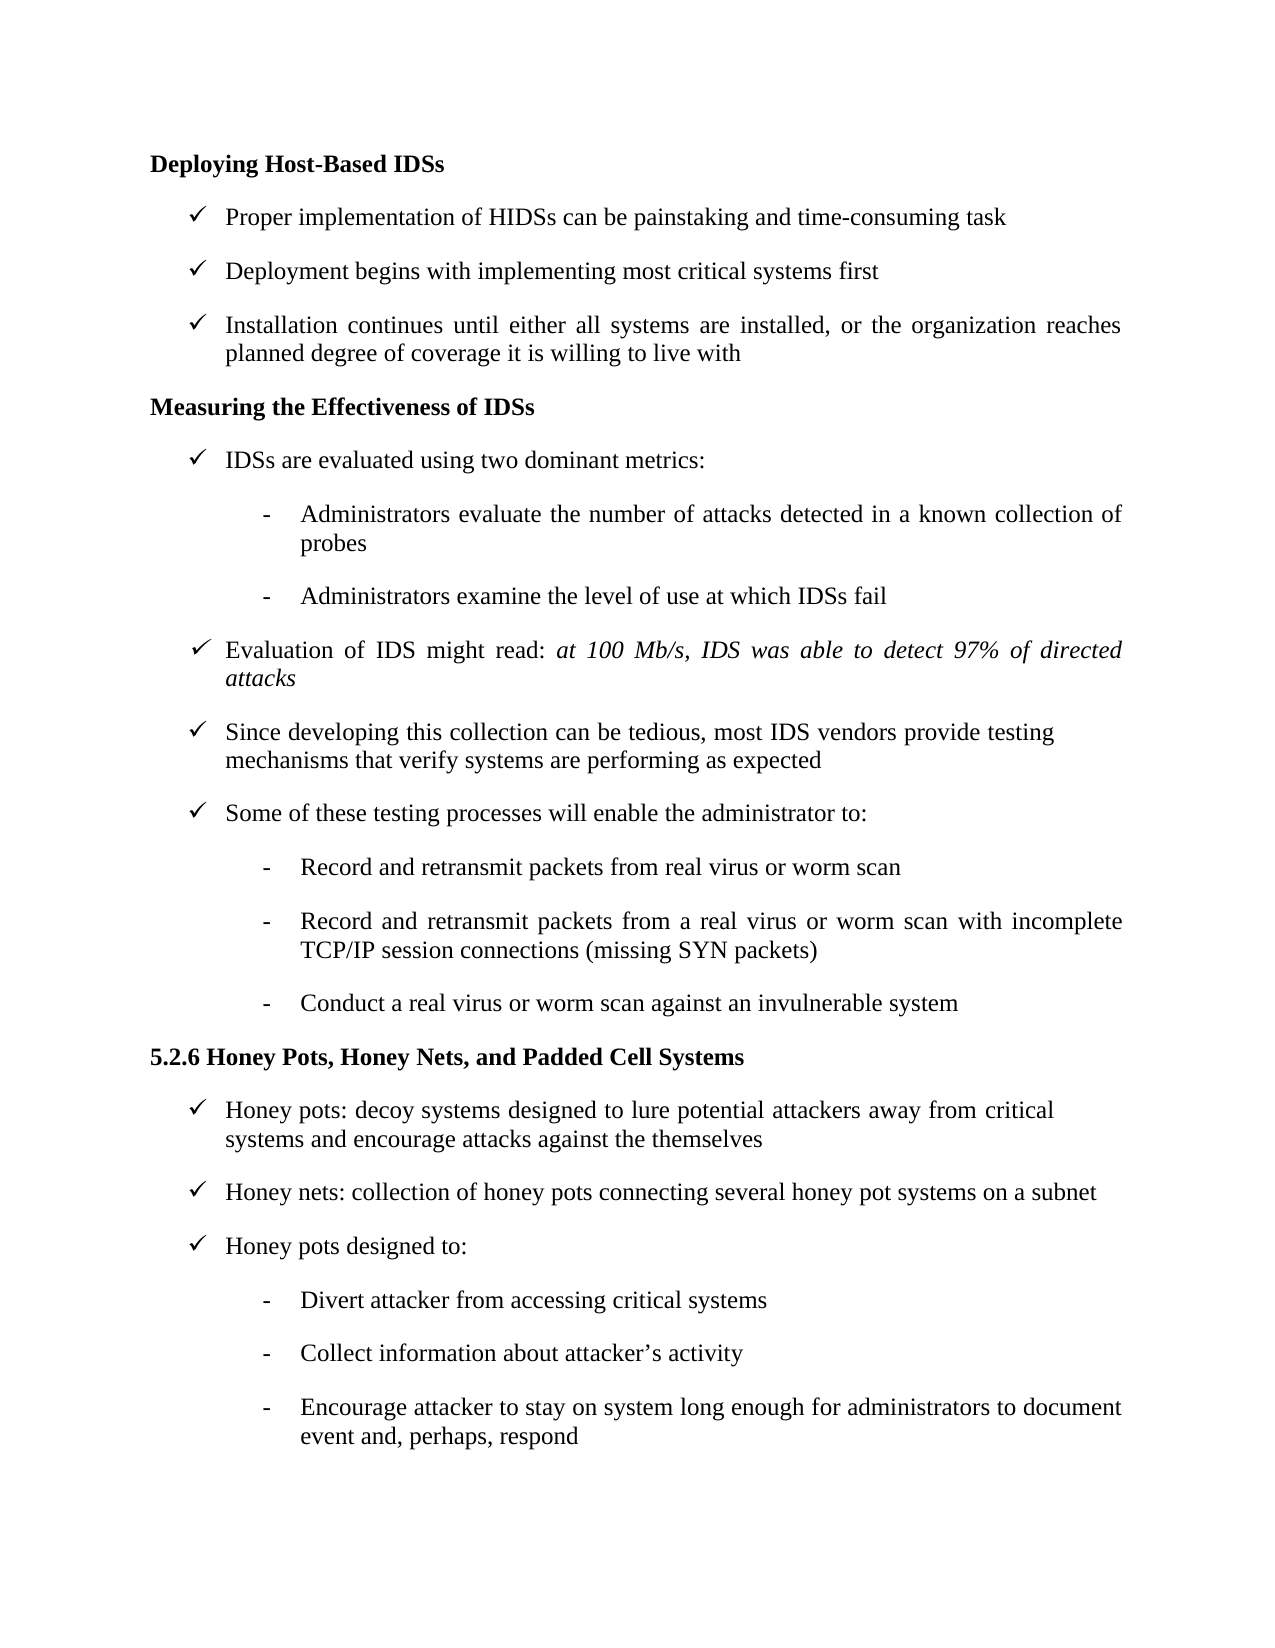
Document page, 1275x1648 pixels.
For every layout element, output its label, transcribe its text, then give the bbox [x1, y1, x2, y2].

list Honey pots designed to: [187, 1231, 1206, 1259]
list Installation continues until either all systems are installed, or the organization reaches planned degree of coverage it is willing to live with [187, 310, 1125, 367]
list Evaluation of IDS might read: at 100 Mb/s, IDS was able to detect 97% of directed attacks [187, 635, 1124, 692]
list Administrators evaluate the number of attacks detected in a known collection of probes [262, 499, 1125, 557]
list Collect information about attacker’s activity [262, 1338, 1206, 1367]
list Conduct a real virus or worm scan against an invulnerable system [262, 988, 1206, 1017]
list Deployment begins with implementing most critical systems first [187, 256, 1206, 285]
list Record and retransmit packets from real virus or worm scan [262, 852, 1206, 881]
list Honey pots: decoy systems designed to lure potential attackers away from critical systems and encourage attacks against the themselves [187, 1095, 1125, 1153]
list Record and retransmit packets from a real virus or worm scan with incomplete TCP/IP session connections (missing SYN packets) [262, 906, 1125, 963]
subtitle Deploying Host-Based IDSs [150, 149, 1206, 178]
subtitle Measuring the Effectiveness of IDSs [150, 392, 1206, 421]
list IDSs are evaluated using two dominant metrics: [187, 445, 1206, 474]
list Encourage attacker to stay on system long enough for administrators to document event and, perhaps, respond [262, 1392, 1124, 1450]
subtitle Honey Pots, Honey Nets, and Padded Cell Systems [150, 1042, 1206, 1071]
list Some of these testing processes will enable the administrator to: [187, 798, 1206, 827]
list Since developing this collection can be tedious, most IDS vendors provide testing mechanisms that verify systems are performing as expected [187, 717, 1125, 774]
list Divert attacker from accessing critical systems [262, 1285, 1206, 1313]
list Honey nets: collection of honey pots connecting several honey pot systems on a subnet [187, 1177, 1206, 1206]
list Administrators examine the level of use at which IDSs fail [262, 581, 1206, 610]
list Proper implementation of HIDSs can be painstaking and time-consuming task [187, 202, 1206, 231]
